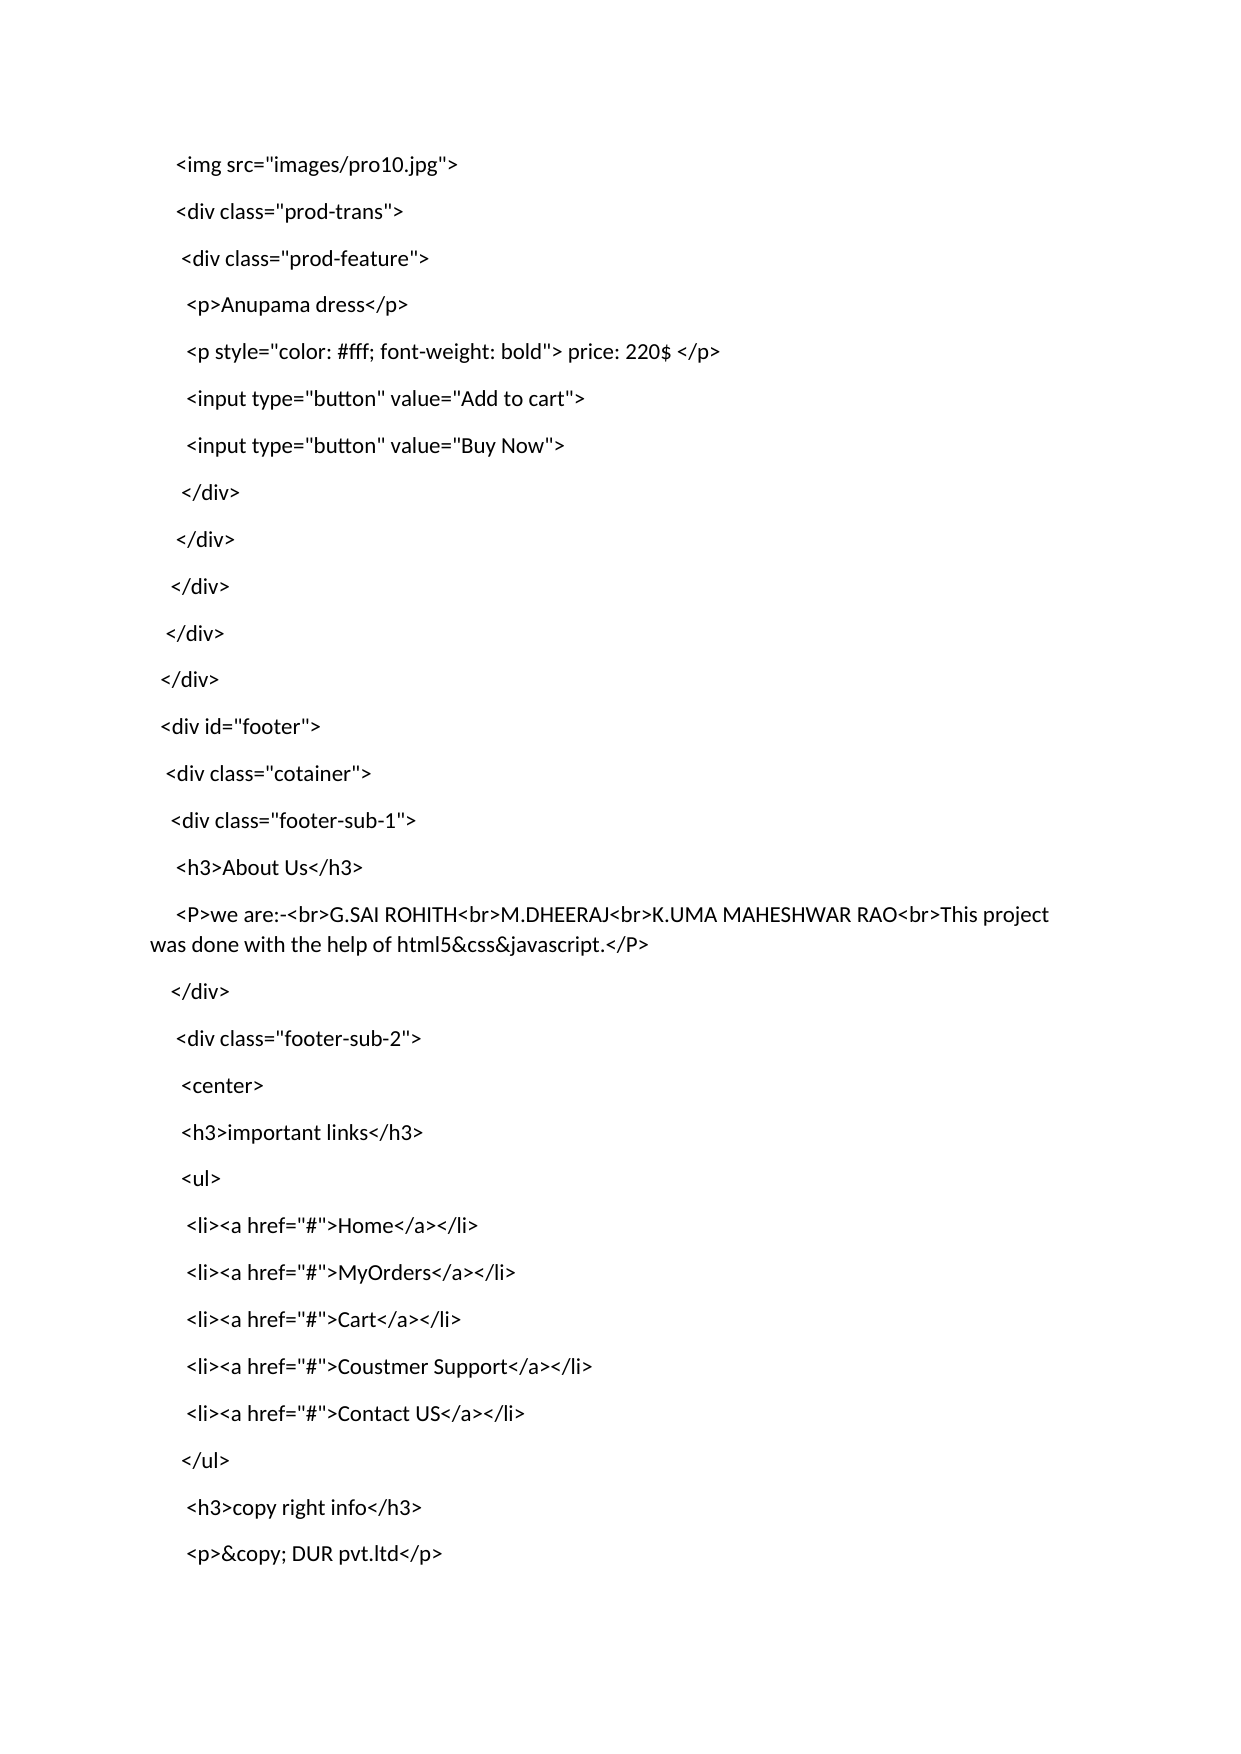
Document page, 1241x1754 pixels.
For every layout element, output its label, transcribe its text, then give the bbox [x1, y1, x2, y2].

text <li><a href="#">Home</a></li> [150, 1211, 1090, 1239]
text <li><a href="#">Contact US</a></li> [150, 1399, 1090, 1427]
text <h3>About Us</h3> [150, 853, 1090, 881]
text <img src="images/pro10.jpg"> [150, 150, 1090, 178]
text <div class="prod-trans"> [150, 197, 1090, 225]
text <input type="button" value="Add to cart"> [150, 384, 1090, 412]
text <p>Anupama dress</p> [150, 291, 1090, 319]
text <div class="prod-feature"> [150, 244, 1090, 272]
text </div> [150, 572, 1090, 600]
text <li><a href="#">MyOrders</a></li> [150, 1258, 1090, 1286]
text </div> [150, 666, 1090, 694]
text <p>&copy; DUR pvt.ltd</p> [150, 1539, 1090, 1568]
text </div> [150, 478, 1090, 506]
text <div id="footer"> [150, 712, 1090, 741]
text <center> [150, 1071, 1090, 1099]
text <input type="button" value="Buy Now"> [150, 431, 1090, 459]
text <h3>important links</h3> [150, 1118, 1090, 1146]
text </ul> [150, 1446, 1090, 1474]
text </div> [150, 525, 1090, 553]
text <div class="footer-sub-1"> [150, 806, 1090, 834]
text <P>we are:-<br>G.SAI ROHITH<br>M.DHEERAJ<br>K.UMA MAHESHWAR RAO<br>This project was done with the help of html5&css&javascript.</P> [150, 900, 1090, 958]
text <div class="footer-sub-2"> [150, 1024, 1090, 1052]
text <div class="cotainer"> [150, 759, 1090, 787]
text <h3>copy right info</h3> [150, 1493, 1090, 1521]
text <ul> [150, 1164, 1090, 1193]
text </div> [150, 977, 1090, 1005]
text <p style="color: #fff; font-weight: bold"> price: 220$ </p> [150, 337, 1090, 366]
text <li><a href="#">Coustmer Support</a></li> [150, 1352, 1090, 1380]
text <li><a href="#">Cart</a></li> [150, 1305, 1090, 1333]
text </div> [150, 619, 1090, 647]
